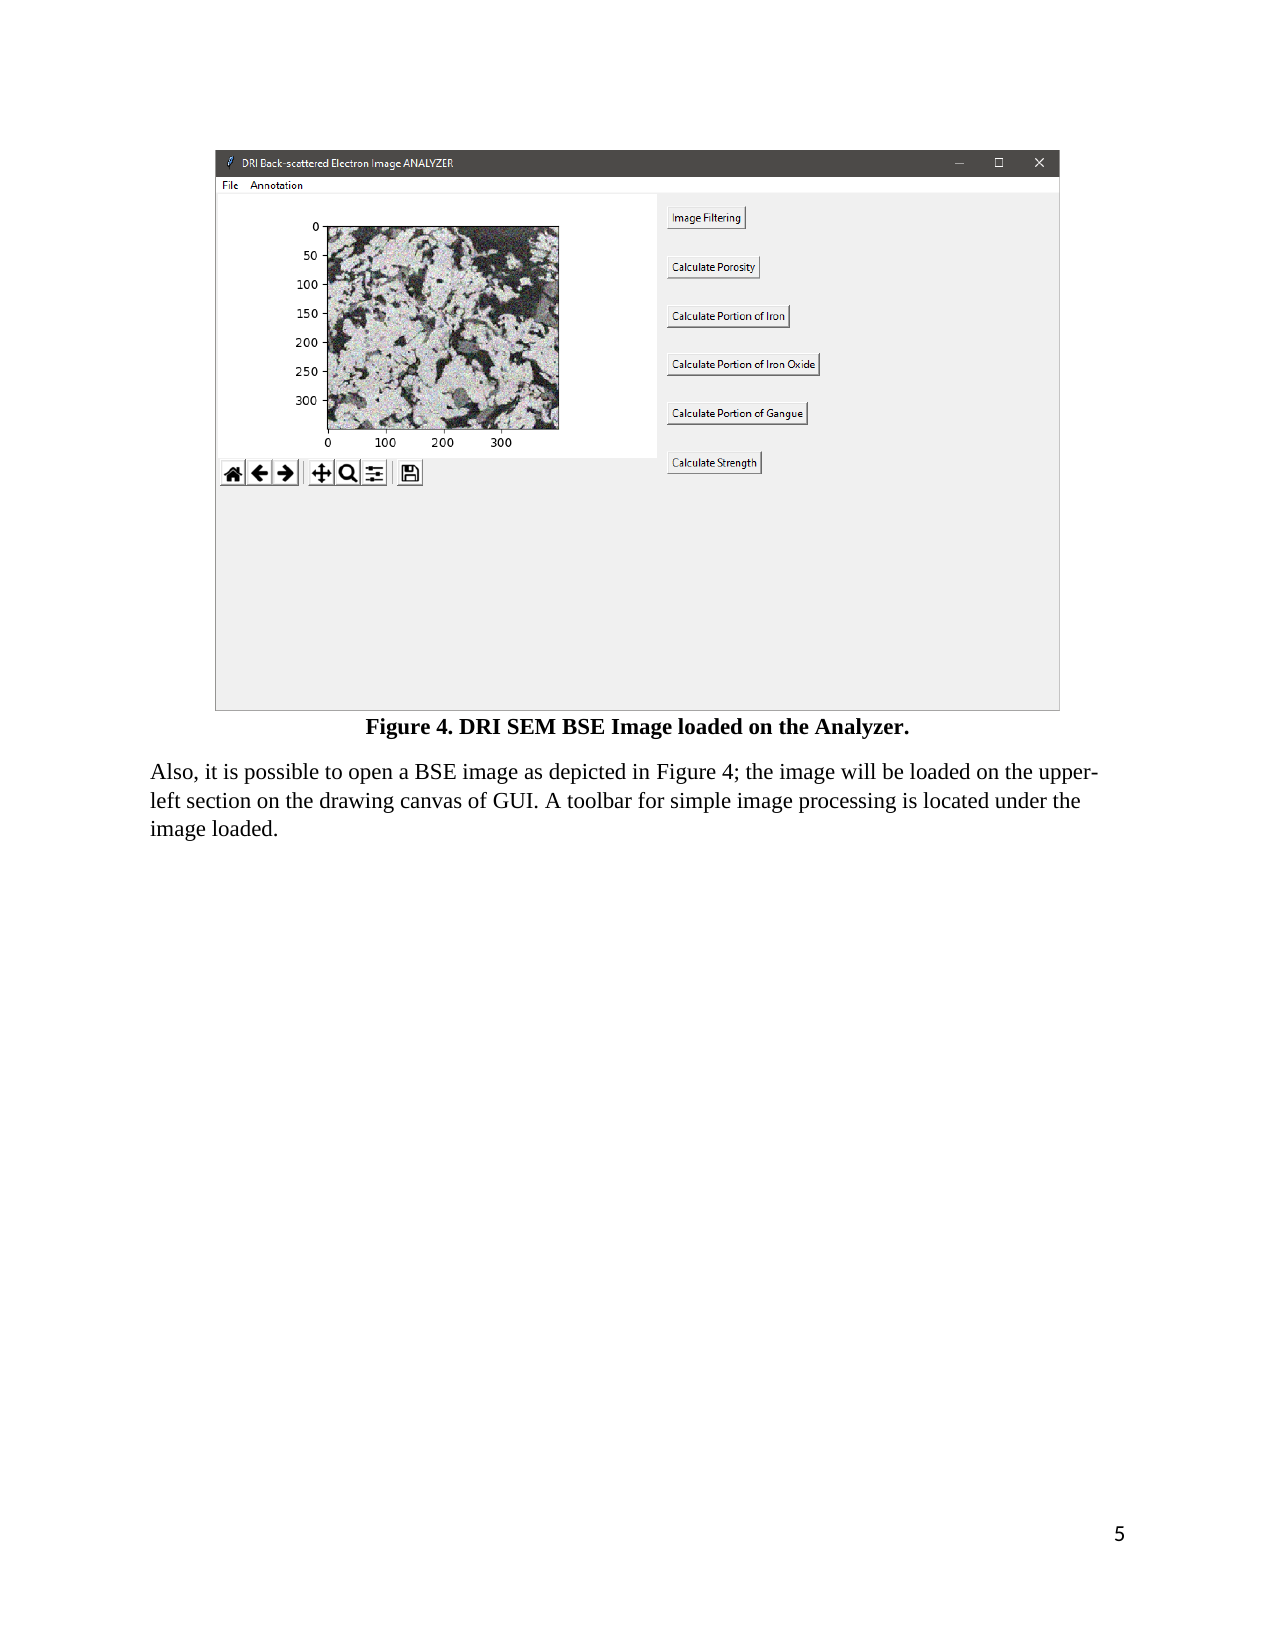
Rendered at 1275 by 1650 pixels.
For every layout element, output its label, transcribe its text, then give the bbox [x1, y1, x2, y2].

text Also, it is possible to open a BSE image as depicted in Figure 4; the image will be loaded on the upper-left section on the drawing canvas of GUI. A toolbar for simple image processing is located under the image loaded. [150, 758, 1125, 842]
picture [215, 150, 1060, 711]
text Figure 4. DRI SEM BSE Image loaded on the Analyzer. [150, 713, 1125, 739]
